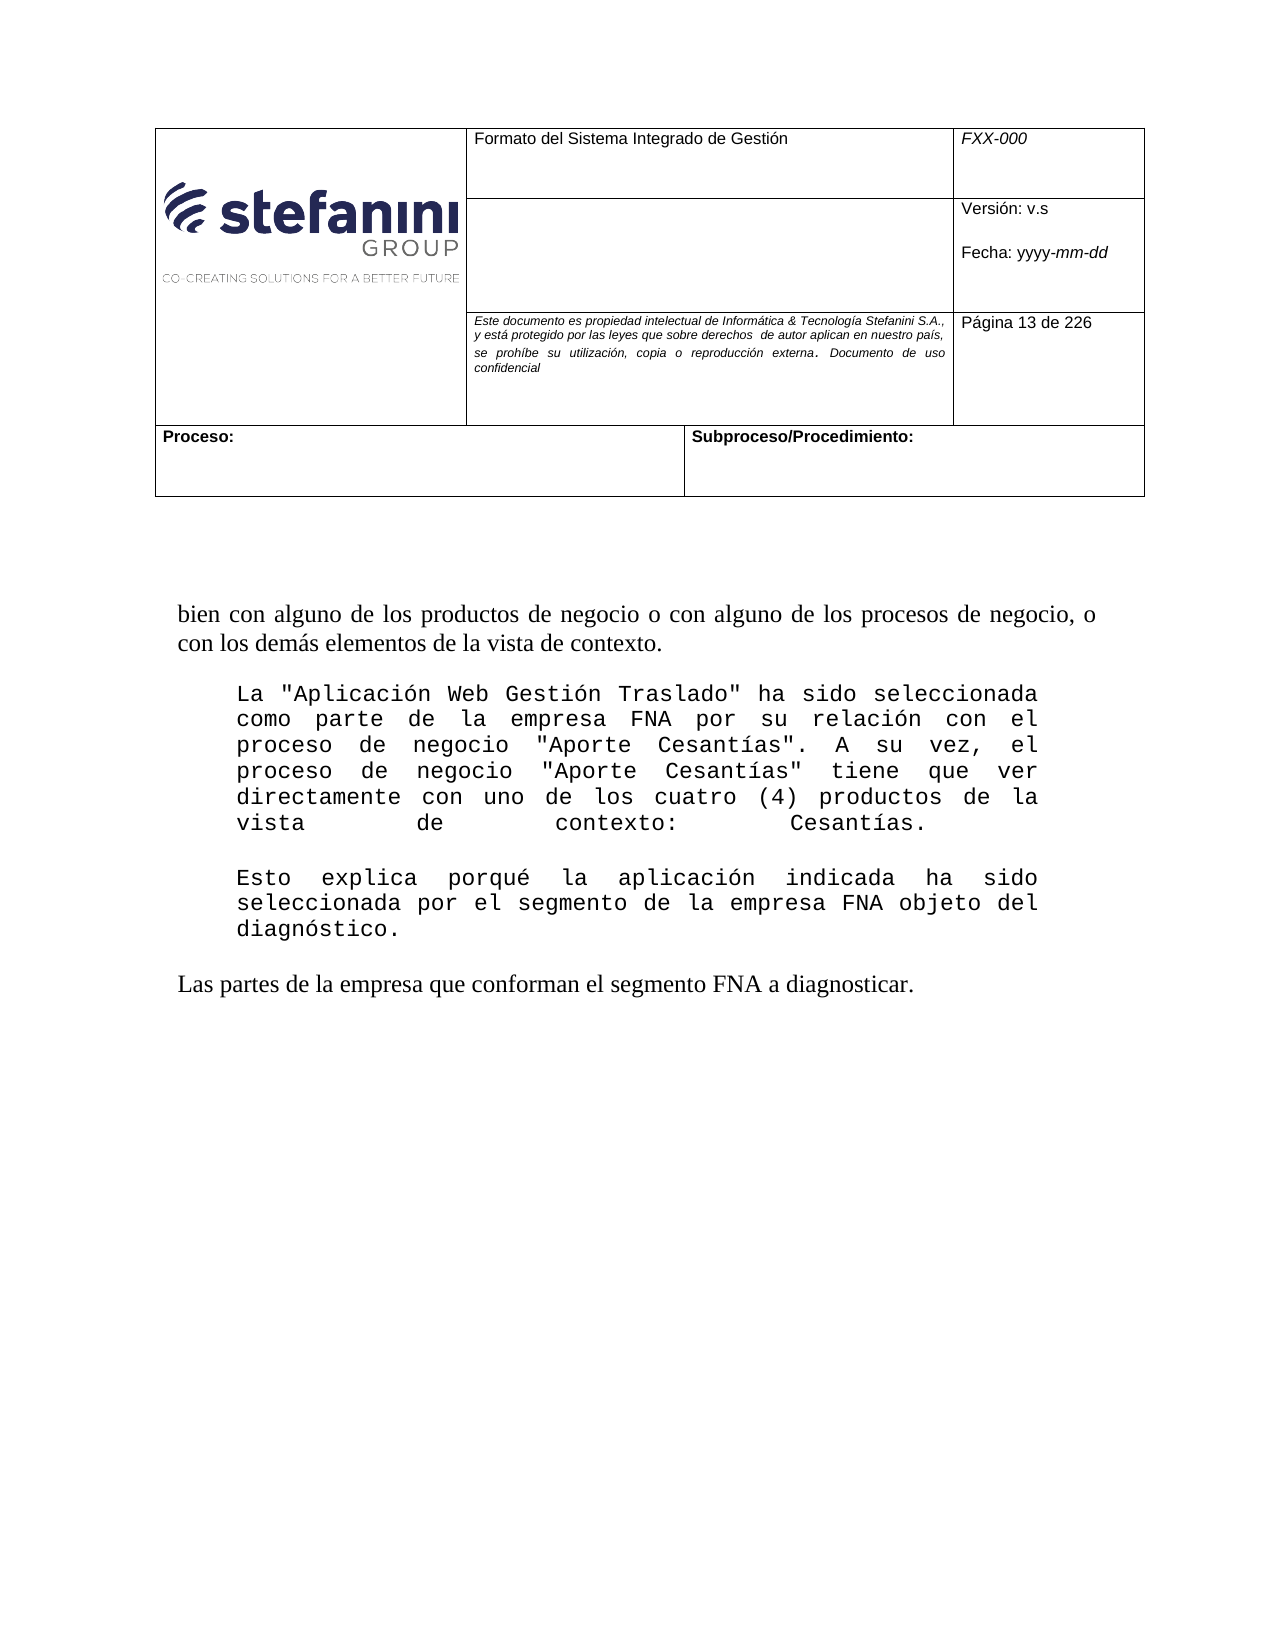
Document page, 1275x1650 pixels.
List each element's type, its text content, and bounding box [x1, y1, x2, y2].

picture [162, 182, 460, 286]
text Las partes de la empresa que conforman el segmento FNA a diagnosticar. [177, 969, 1098, 997]
text Estas partes han sido seleccionadas por tener relación directa con los elementos de la vista de contexto (Ver Vista de Contexto), lo cual significa que estas partes están vinculadas, o bien con alguno de los productos de negocio o con alguno de los procesos de negocio, o con los demás elementos de la vista de contexto. [177, 599, 1098, 657]
text La "Aplicación Web Gestión Traslado" ha sido seleccionada como parte de la empresa FNA por su relación con el proceso de negocio "Aporte Cesantías". A su vez, el proceso de negocio "Aporte Cesantías" tiene que ver directamente con uno de los cuatro (4) productos de la vista de contexto: Cesantías. Esto explica porqué la aplicación indicada ha sido seleccionada por el segmento de la empresa FNA objeto del diagnóstico. [236, 682, 1039, 944]
